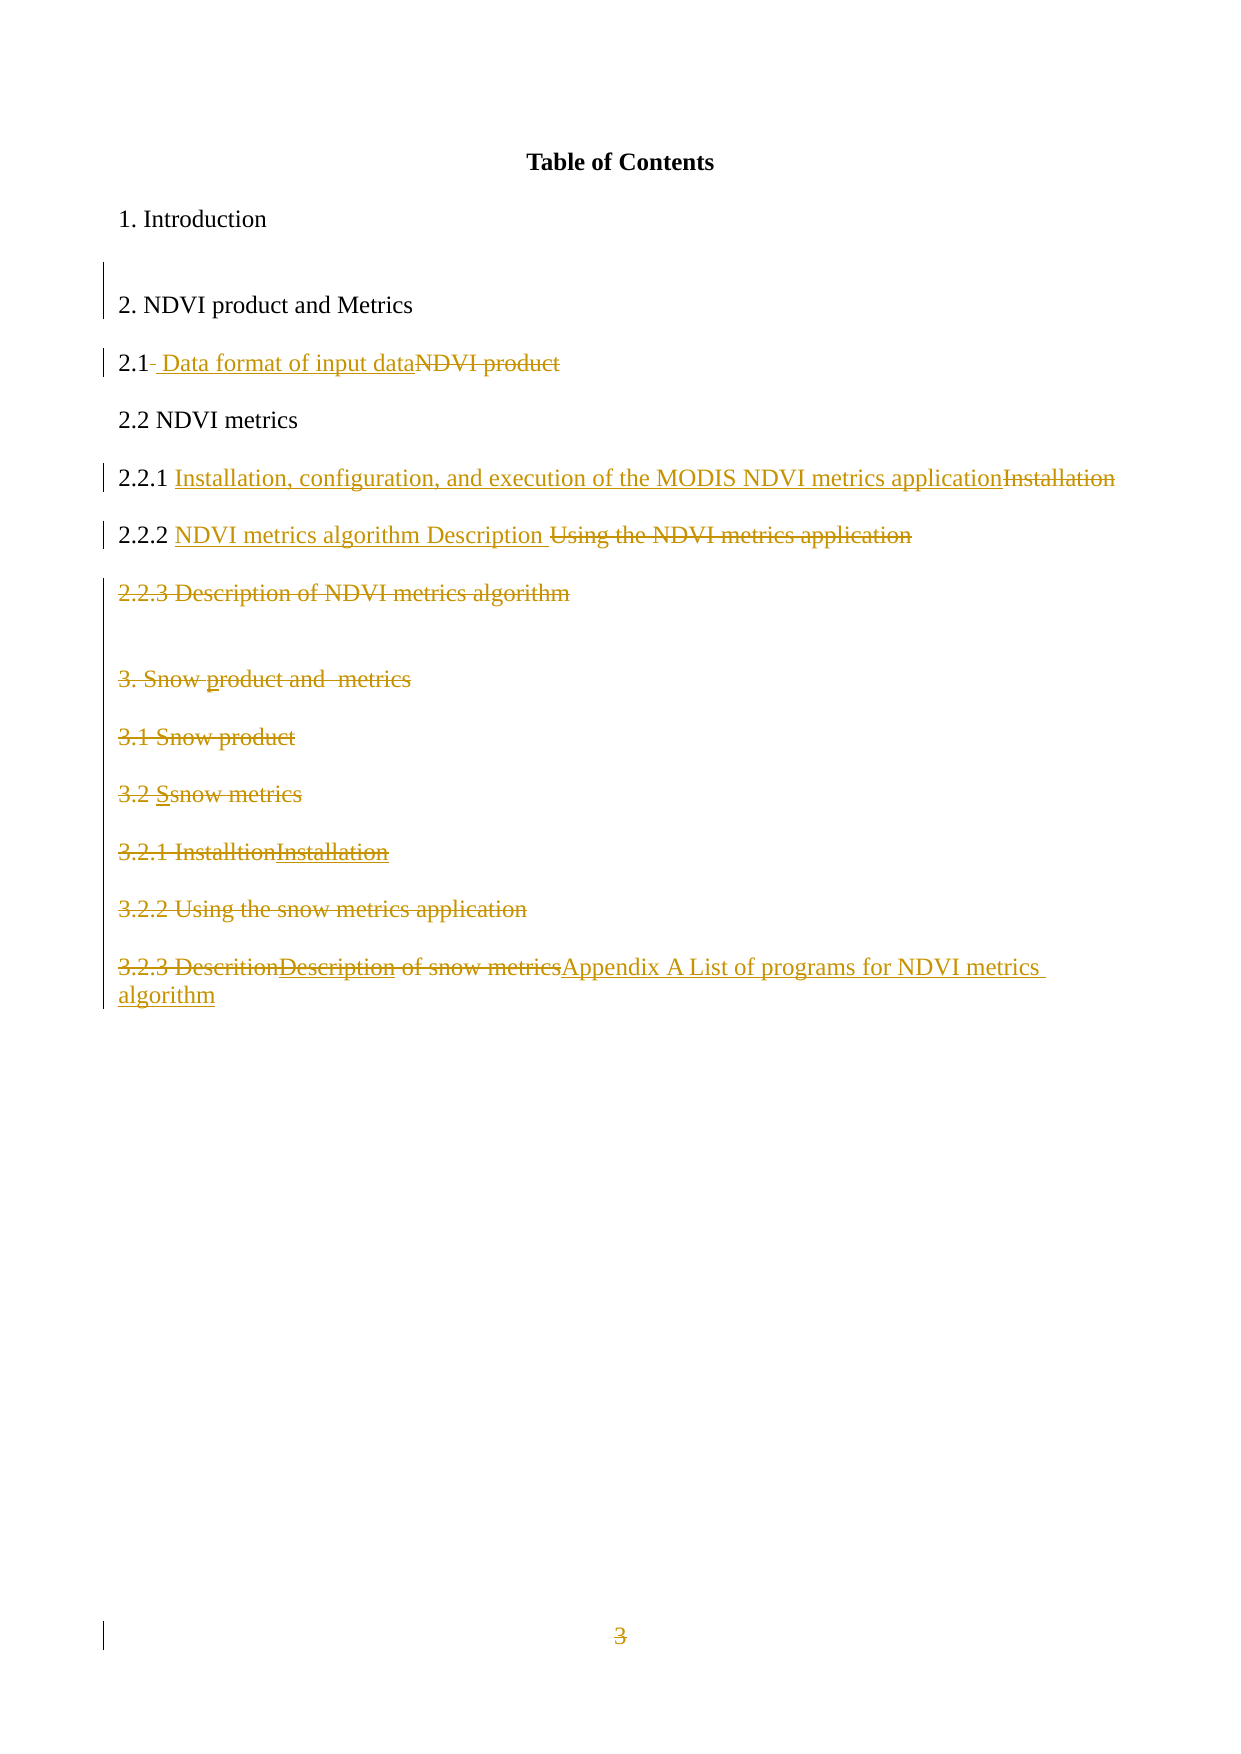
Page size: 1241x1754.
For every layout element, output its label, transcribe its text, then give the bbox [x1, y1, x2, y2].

text 2. NDVI product and Metrics [118, 291, 1122, 319]
text 1. Introduction [118, 204, 1122, 233]
text 2.1 [118, 348, 1122, 377]
text 2.2.1 [118, 463, 1122, 492]
text 2.2 NDVI metrics [118, 406, 1122, 434]
text 2.2.2 [118, 521, 1122, 549]
text Table of Contents [118, 147, 1122, 176]
